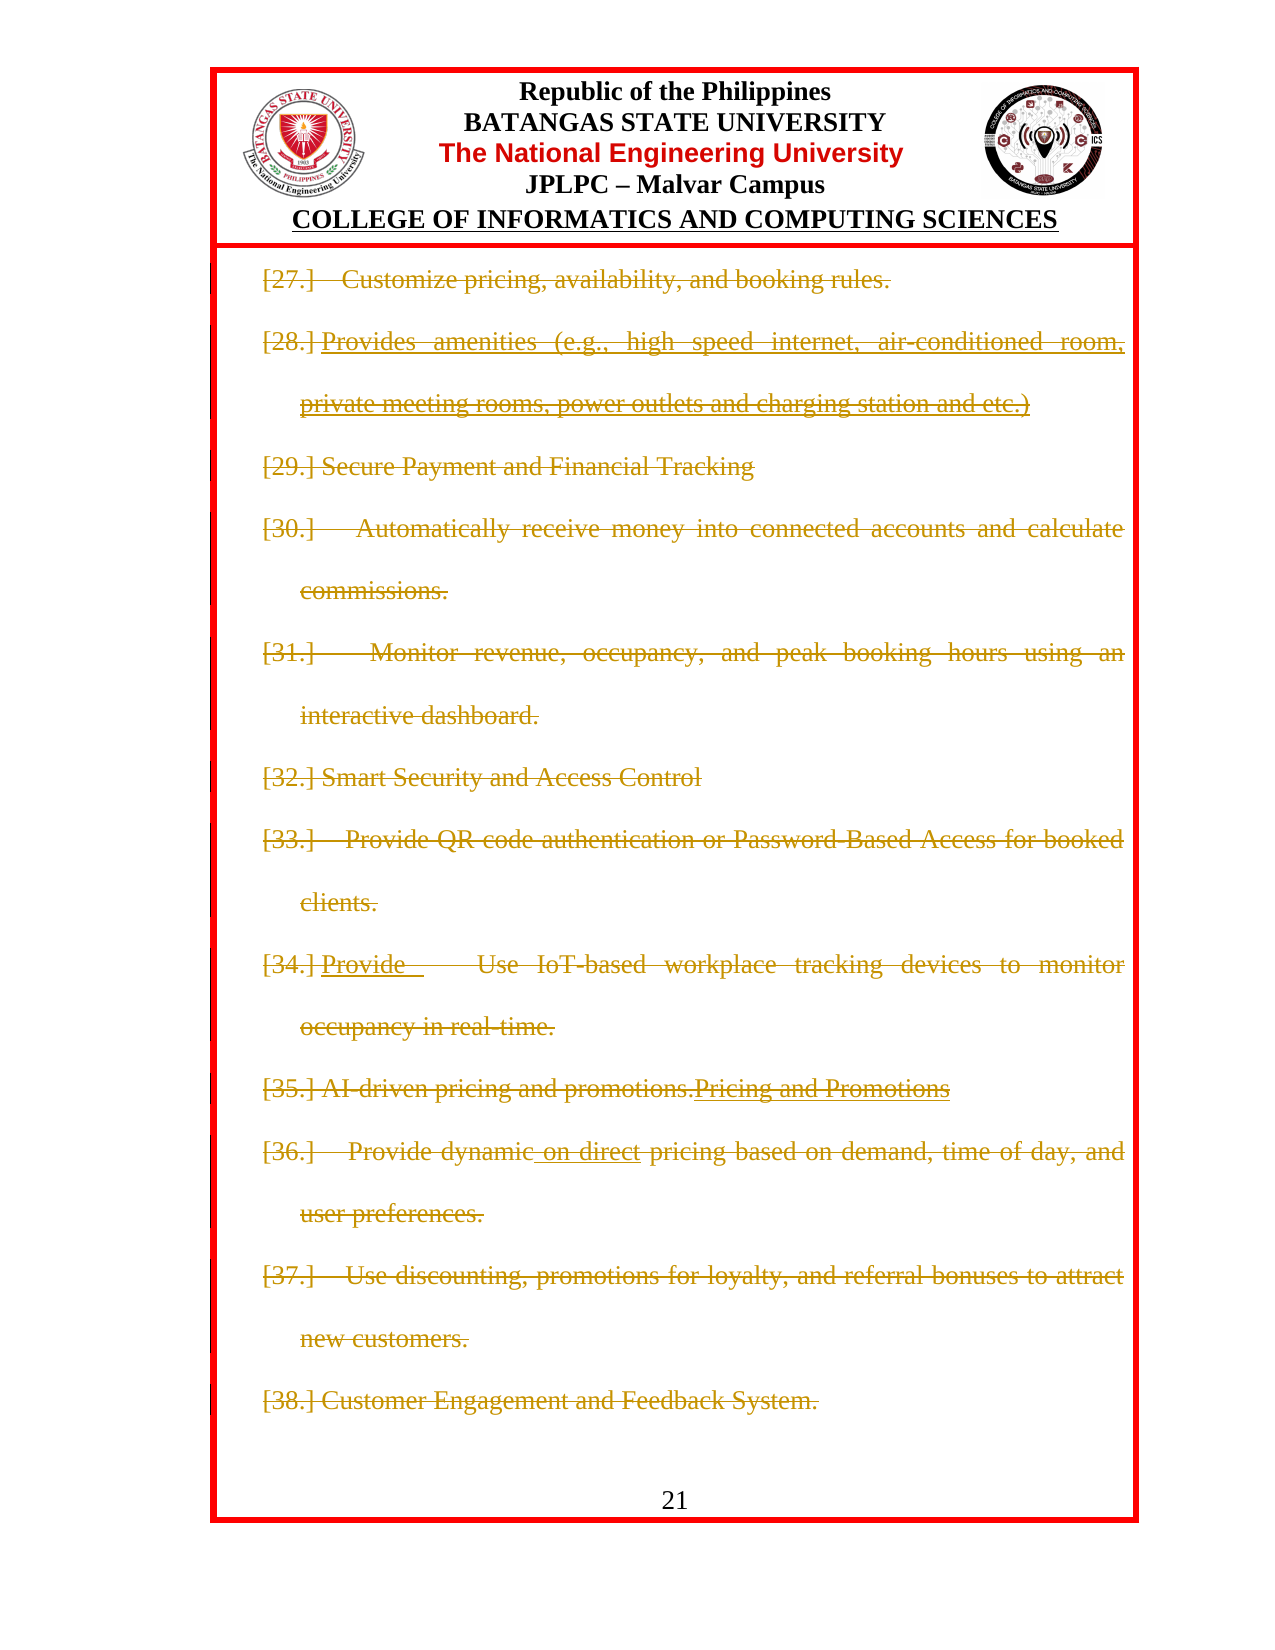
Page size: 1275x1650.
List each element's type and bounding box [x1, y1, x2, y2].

picture [242, 89, 366, 199]
picture [981, 82, 1105, 199]
